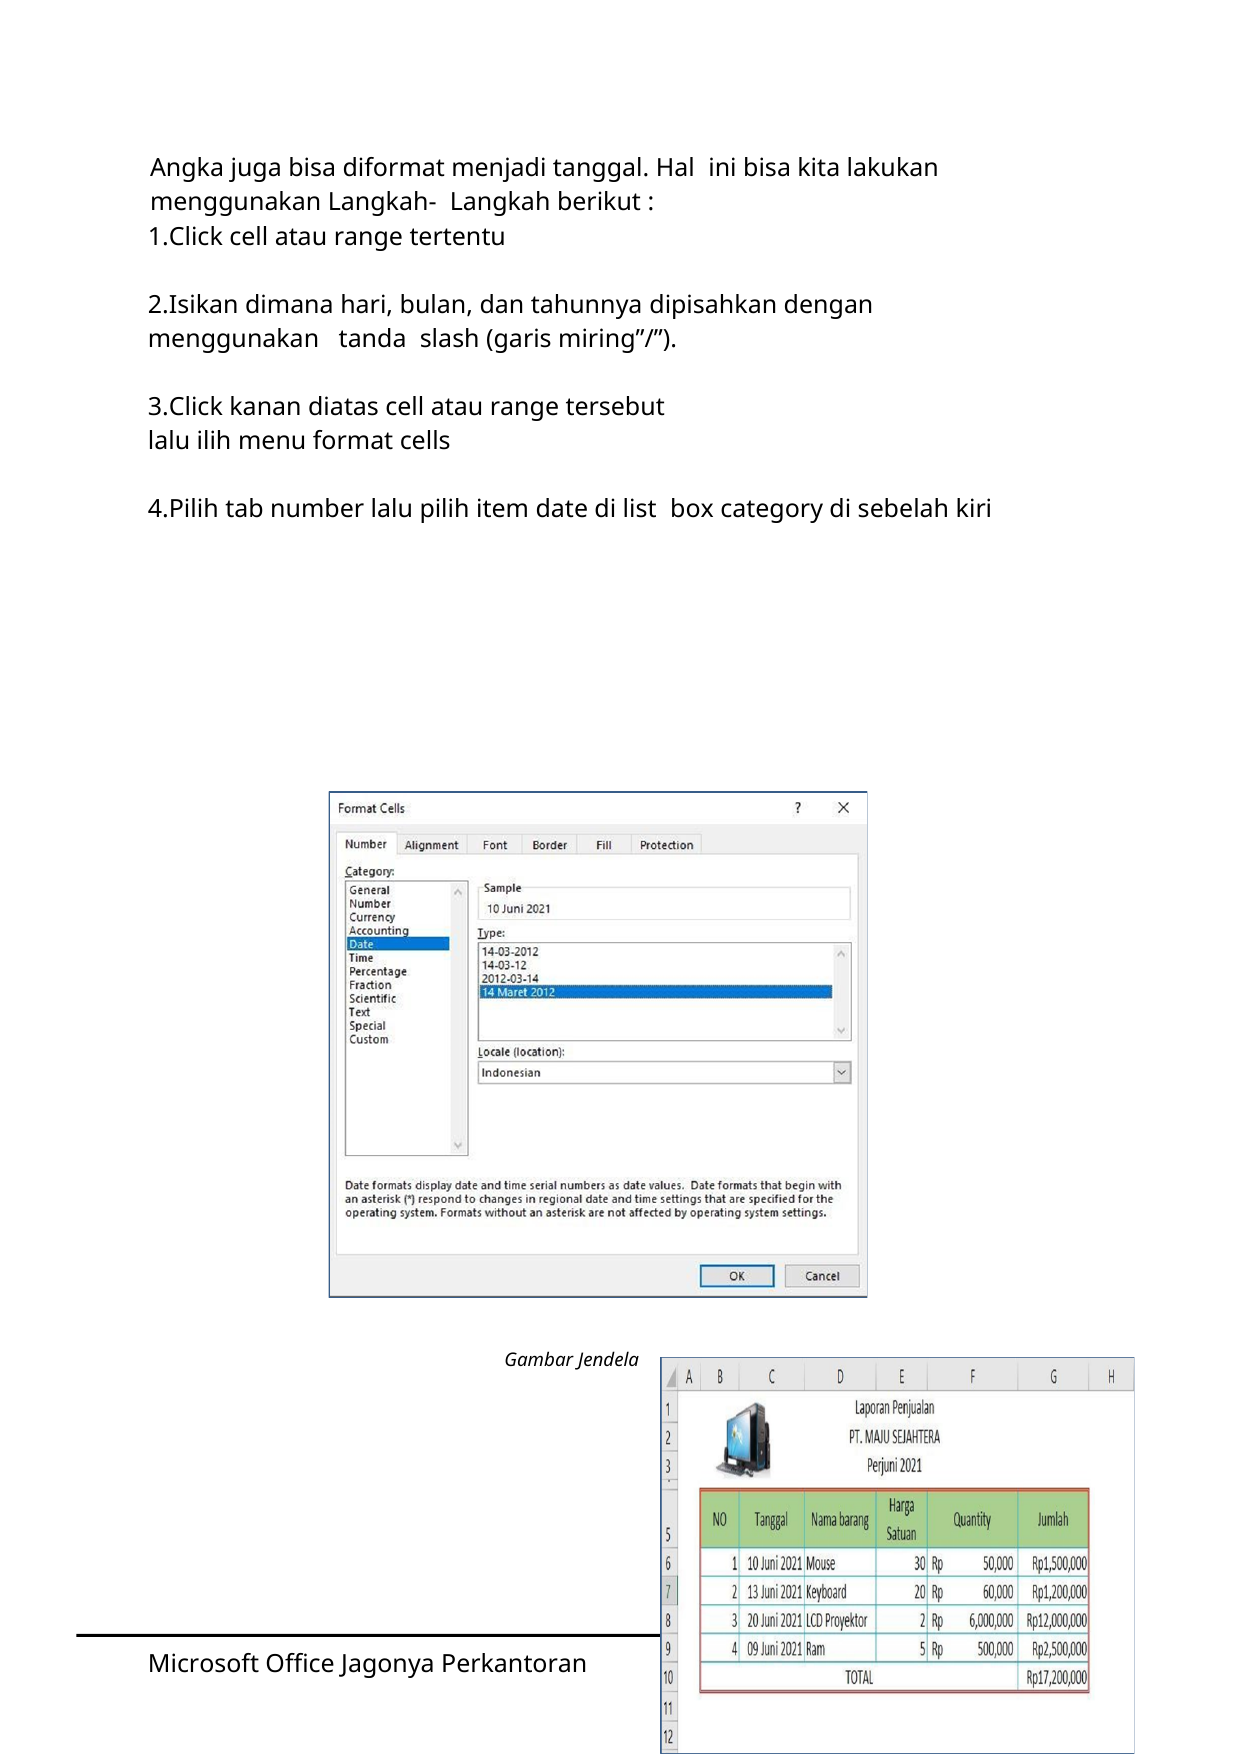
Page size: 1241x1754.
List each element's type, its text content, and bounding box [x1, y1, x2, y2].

text 4.Pilih tab number lalu pilih item date di list box category di sebelah kiri [148, 491, 1048, 525]
text 2.Isikan dimana hari, bulan, dan tahunnya dipisahkan dengan menggunakan tanda slash (garis miring”/”). [148, 286, 1048, 354]
text 3.Click kanan diatas cell atau range tersebut lalu ilih menu format cells [148, 388, 1048, 457]
text 1.Click cell atau range tertentu [148, 218, 1048, 252]
text Gambar Jendela Format Data [148, 1346, 1048, 1371]
picture [660, 1357, 1135, 1754]
text Angka juga bisa diformat menjadi tanggal. Hal ini bisa kita lakukan menggunakan Langkah- Langkah berikut : [150, 150, 1046, 218]
picture [328, 791, 868, 1298]
